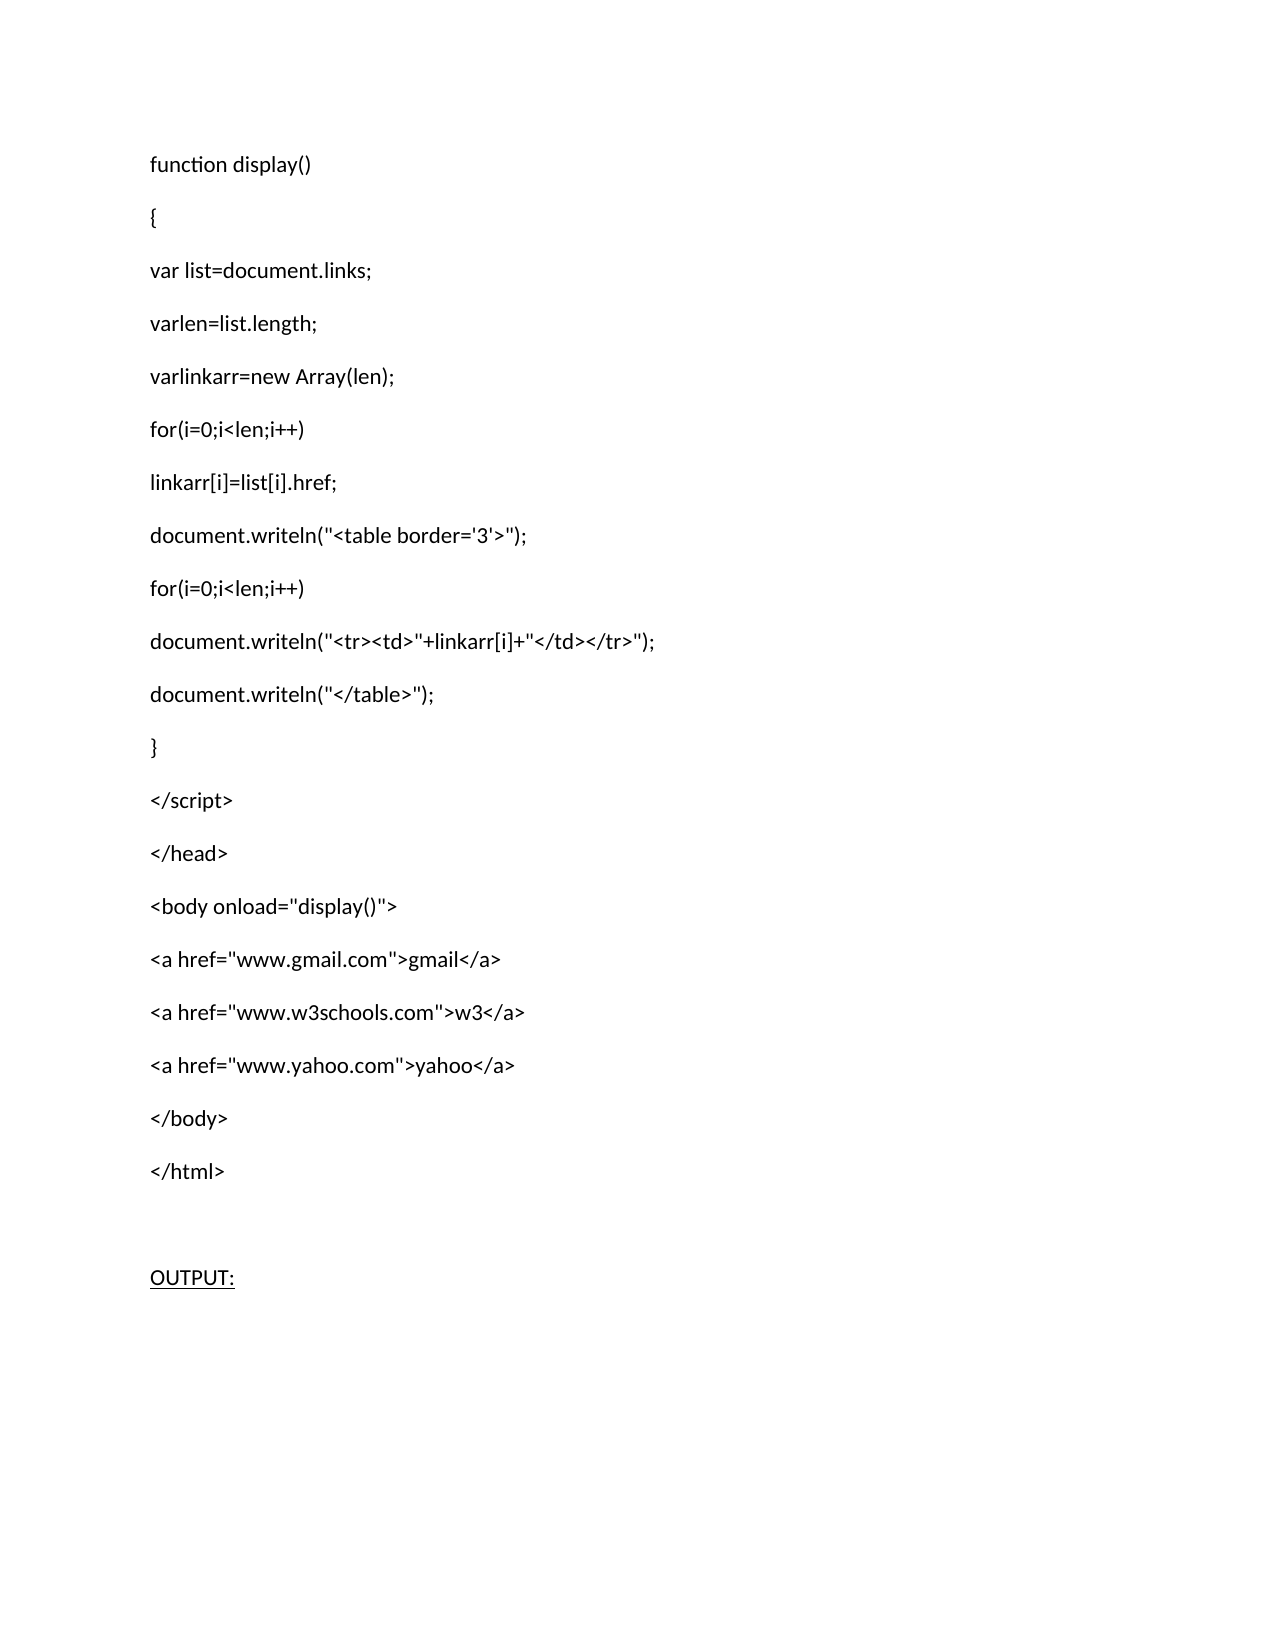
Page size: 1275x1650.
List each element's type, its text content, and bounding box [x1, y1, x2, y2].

text </html> [150, 1157, 1125, 1185]
text function display() [150, 150, 1125, 178]
text <a href="www.gmail.com">gmail</a> [150, 945, 1125, 973]
text varlen=list.length; [150, 309, 1125, 337]
text </body> [150, 1104, 1125, 1132]
text OUTPUT: [150, 1263, 1125, 1291]
text for(i=0;i<len;i++) [150, 574, 1125, 602]
text <a href="www.w3schools.com">w3</a> [150, 998, 1125, 1026]
text { [150, 203, 1125, 231]
text document.writeln("</table>"); [150, 680, 1125, 708]
text varlinkarr=new Array(len); [150, 362, 1125, 390]
text <a href="www.yahoo.com">yahoo</a> [150, 1051, 1125, 1079]
text var list=document.links; [150, 256, 1125, 284]
text document.writeln("<table border='3'>"); [150, 521, 1125, 549]
text <body onload="display()"> [150, 892, 1125, 920]
text linkarr[i]=list[i].href; [150, 468, 1125, 496]
text } [150, 733, 1125, 761]
text document.writeln("<tr><td>"+linkarr[i]+"</td></tr>"); [150, 627, 1125, 655]
text </script> [150, 786, 1125, 814]
text </head> [150, 839, 1125, 867]
text for(i=0;i<len;i++) [150, 415, 1125, 443]
